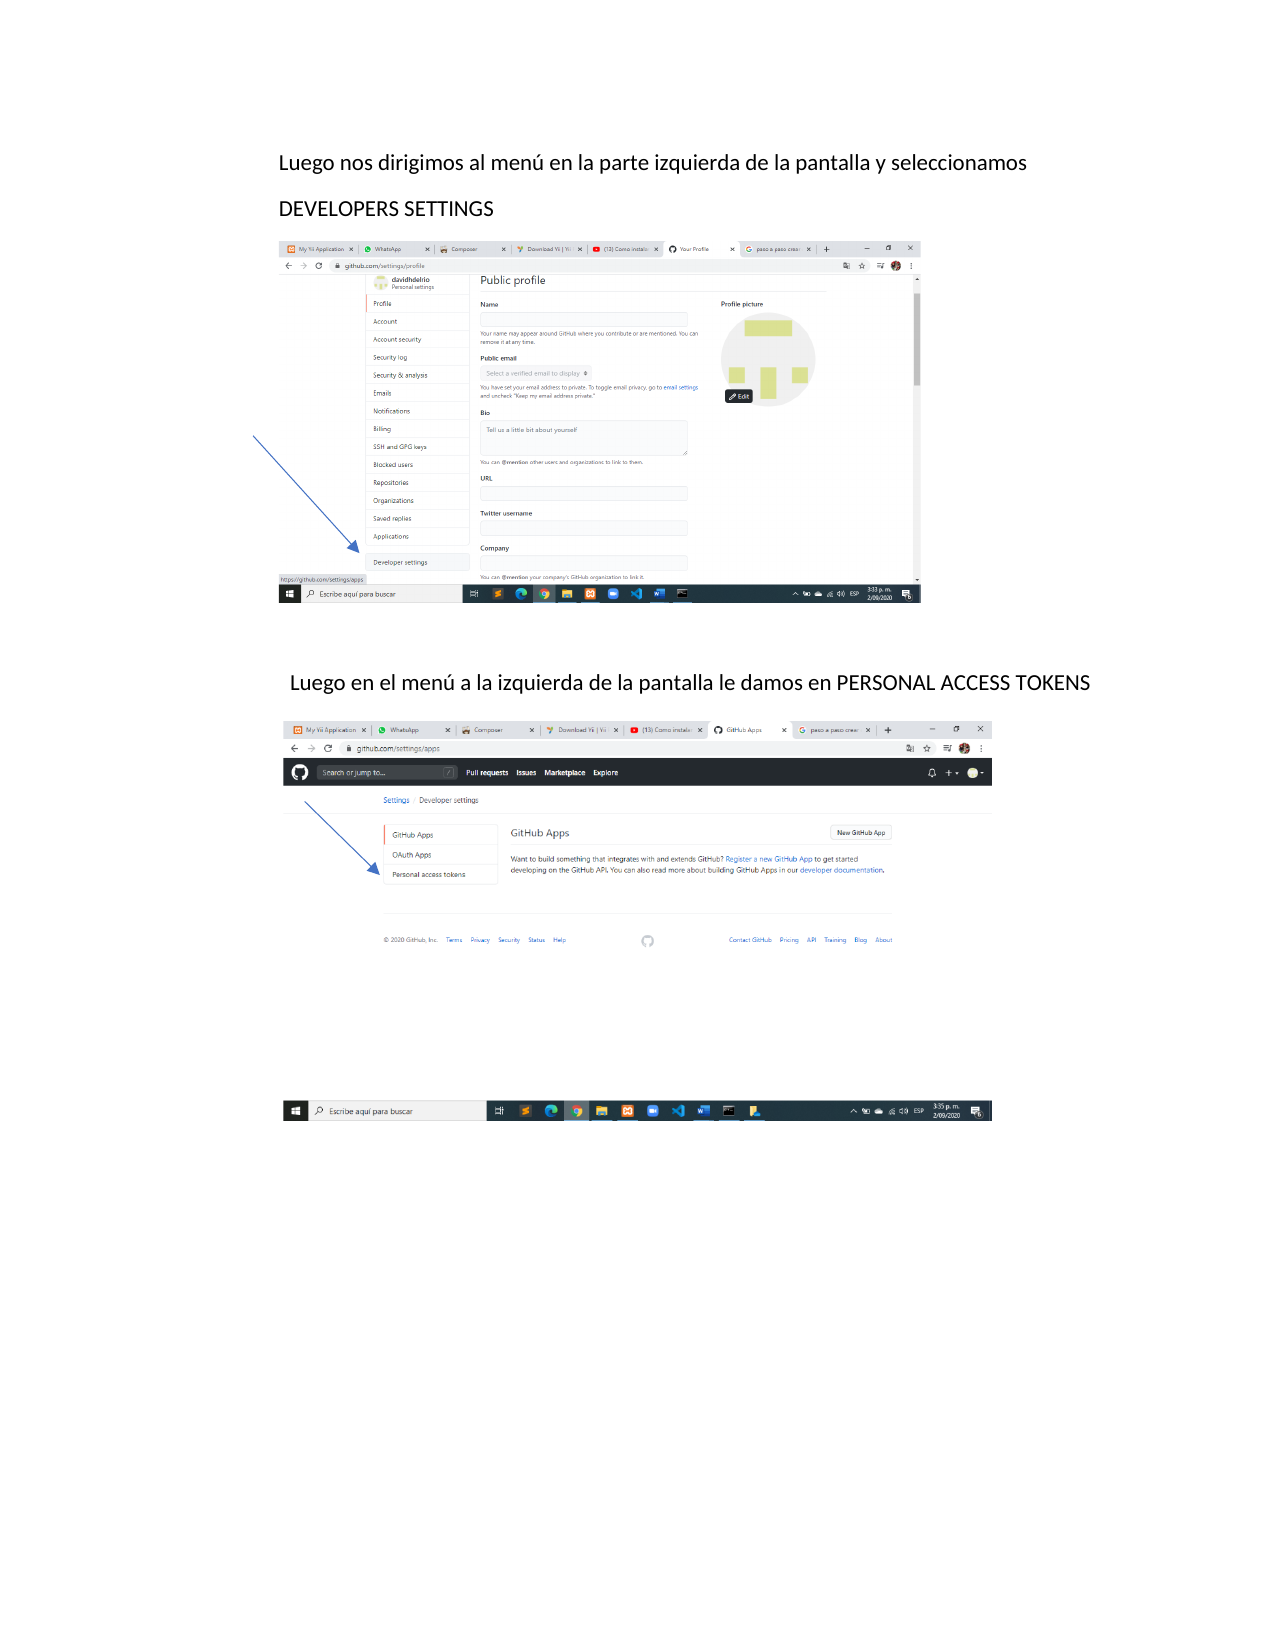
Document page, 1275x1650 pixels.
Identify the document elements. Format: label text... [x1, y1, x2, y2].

text DEVELOPERS SETTINGS [177, 194, 1098, 222]
picture [278, 241, 921, 603]
text Luego nos dirigimos al menú en la parte izquierda de la pantalla y seleccionamos [177, 148, 1098, 176]
text Luego en el menú a la izquierda de la pantalla le damos en PERSONAL ACCESS TOKENS [177, 668, 1098, 696]
picture [283, 721, 992, 1121]
